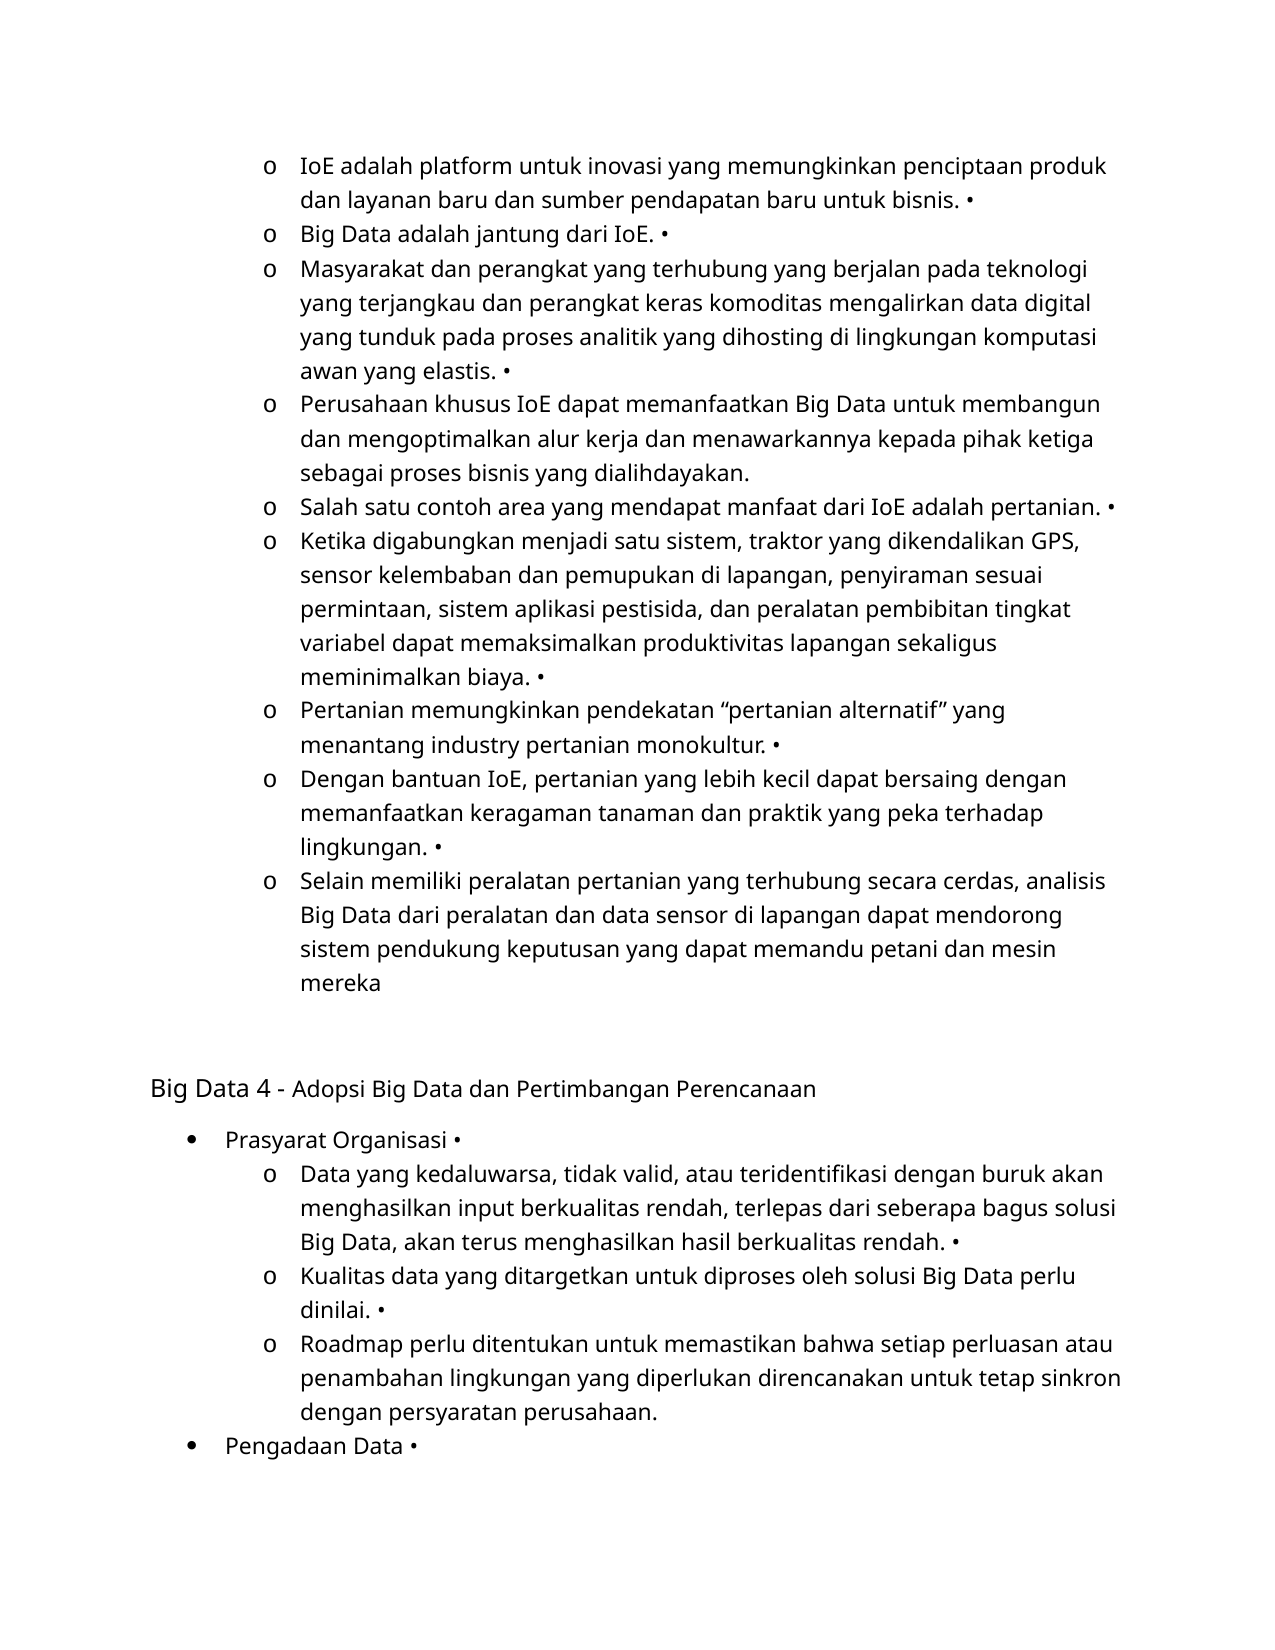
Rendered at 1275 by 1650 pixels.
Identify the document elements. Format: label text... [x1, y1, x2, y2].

list Pengadaan Data • [187, 1430, 1125, 1461]
list IoE adalah platform untuk inovasi yang memungkinkan penciptaan produk dan layanan baru dan sumber pendapatan baru untuk bisnis. • [262, 150, 1125, 216]
list Data yang kedaluwarsa, tidak valid, atau teridentifikasi dengan buruk akan menghasilkan input berkualitas rendah, terlepas dari seberapa bagus solusi Big Data, akan terus menghasilkan hasil berkualitas rendah. • [262, 1158, 1125, 1257]
text Big Data 4 - Adopsi Big Data dan Pertimbangan Perencanaan [150, 1070, 1125, 1104]
list Pertanian memungkinkan pendekatan “pertanian alternatif” yang menantang industry pertanian monokultur. • [262, 694, 1125, 760]
list Prasyarat Organisasi • [187, 1124, 1125, 1155]
list Perusahaan khusus IoE dapat memanfaatkan Big Data untuk membangun dan mengoptimalkan alur kerja dan menawarkannya kepada pihak ketiga sebagai proses bisnis yang dialihdayakan. [262, 388, 1125, 488]
list Big Data adalah jantung dari IoE. • [262, 218, 1125, 250]
list Roadmap perlu ditentukan untuk memastikan bahwa setiap perluasan atau penambahan lingkungan yang diperlukan direncanakan untuk tetap sinkron dengan persyaratan perusahaan. [262, 1328, 1125, 1427]
list Selain memiliki peralatan pertanian yang terhubung secara cerdas, analisis Big Data dari peralatan dan data sensor di lapangan dapat mendorong sistem pendukung keputusan yang dapat memandu petani dan mesin mereka [262, 864, 1125, 998]
list Masyarakat dan perangkat yang terhubung yang berjalan pada teknologi yang terjangkau dan perangkat keras komoditas mengalirkan data digital yang tunduk pada proses analitik yang dihosting di lingkungan komputasi awan yang elastis. • [262, 253, 1125, 386]
list Dengan bantuan IoE, pertanian yang lebih kecil dapat bersaing dengan memanfaatkan keragaman tanaman dan praktik yang peka terhadap lingkungan. • [262, 763, 1125, 862]
list Kualitas data yang ditargetkan untuk diproses oleh solusi Big Data perlu dinilai. • [262, 1259, 1125, 1325]
list Salah satu contoh area yang mendapat manfaat dari IoE adalah pertanian. • [262, 490, 1125, 522]
list Ketika digabungkan menjadi satu sistem, traktor yang dikendalikan GPS, sensor kelembaban dan pemupukan di lapangan, penyiraman sesuai permintaan, sistem aplikasi pestisida, dan peralatan pembibitan tingkat variabel dapat memaksimalkan produktivitas lapangan sekaligus meminimalkan biaya. • [262, 525, 1125, 692]
